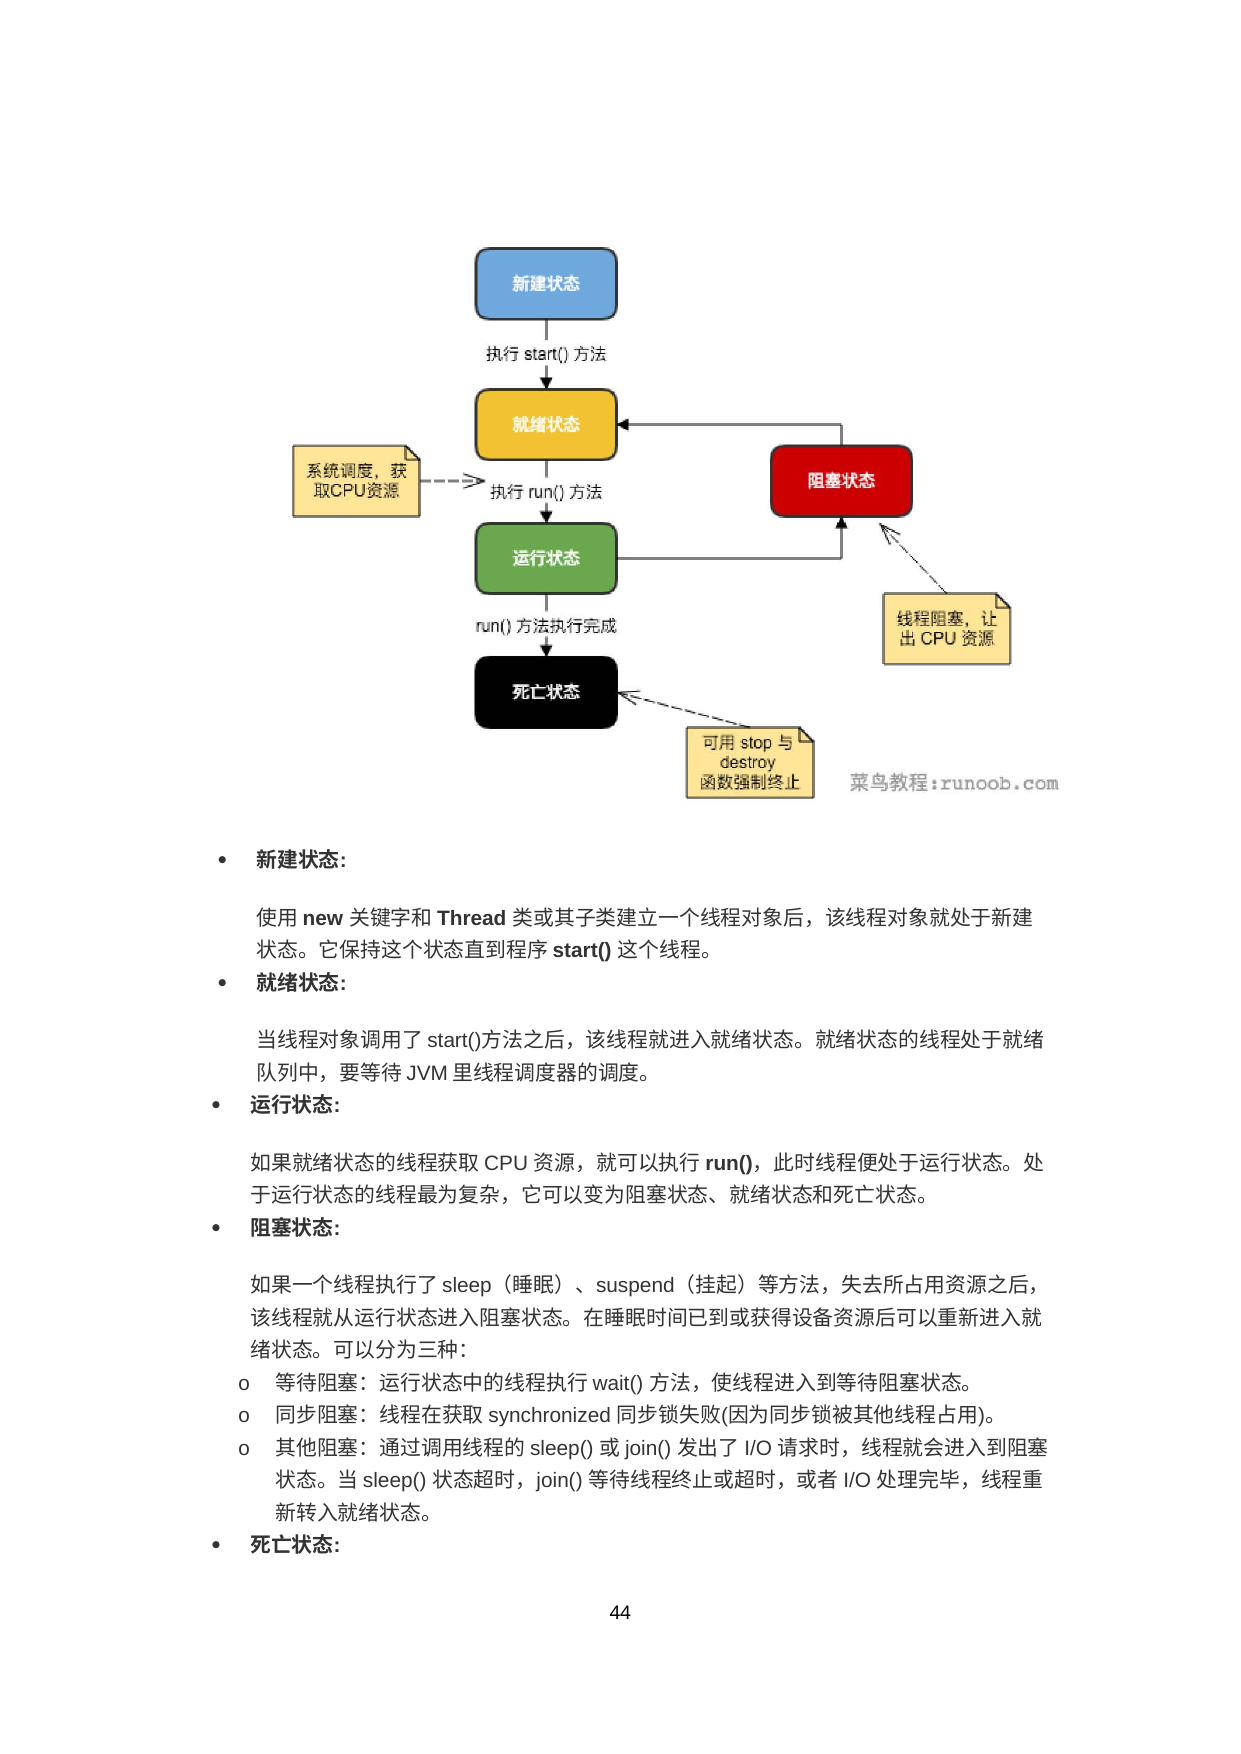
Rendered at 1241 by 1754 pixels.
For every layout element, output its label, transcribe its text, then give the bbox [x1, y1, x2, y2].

text 使用 new 关键字和 Thread 类或其子类建立一个线程对象后，该线程对象就处于新建状态。它保持这个状态直到程序 start() 这个线程。 [256, 900, 1053, 965]
list 运行状态: [212, 1087, 1053, 1120]
list 同步阻塞：线程在获取 synchronized 同步锁失败(因为同步锁被其他线程占用)。 [238, 1397, 1053, 1430]
list 就绪状态: [219, 965, 1053, 997]
text 如果一个线程执行了sleep（睡眠）、suspend（挂起）等方法，失去所占用资源之后，该线程就从运行状态进入阻塞状态。在睡眠时间已到或获得设备资源后可以重新进入就绪状态。可以分为三种： [250, 1267, 1053, 1365]
list 死亡状态: [212, 1527, 1053, 1560]
list 阻塞状态: [212, 1210, 1053, 1242]
text 如果就绪状态的线程获取 CPU 资源，就可以执行 run()，此时线程便处于运行状态。处于运行状态的线程最为复杂，它可以变为阻塞状态、就绪状态和死亡状态。 [250, 1145, 1053, 1210]
list 新建状态: [219, 842, 1053, 875]
list 等待阻塞：运行状态中的线程执行 wait() 方法，使线程进入到等待阻塞状态。 [238, 1365, 1053, 1397]
text 当线程对象调用了start()方法之后，该线程就进入就绪状态。就绪状态的线程处于就绪队列中，要等待JVM里线程调度器的调度。 [256, 1022, 1053, 1087]
picture [231, 230, 1097, 837]
list 其他阻塞：通过调用线程的 sleep() 或 join() 发出了 I/O 请求时，线程就会进入到阻塞状态。当sleep() 状态超时，join() 等待线程终止或超时，或者 I/O 处理完毕，线程重新转入就绪状态。 [238, 1430, 1053, 1527]
